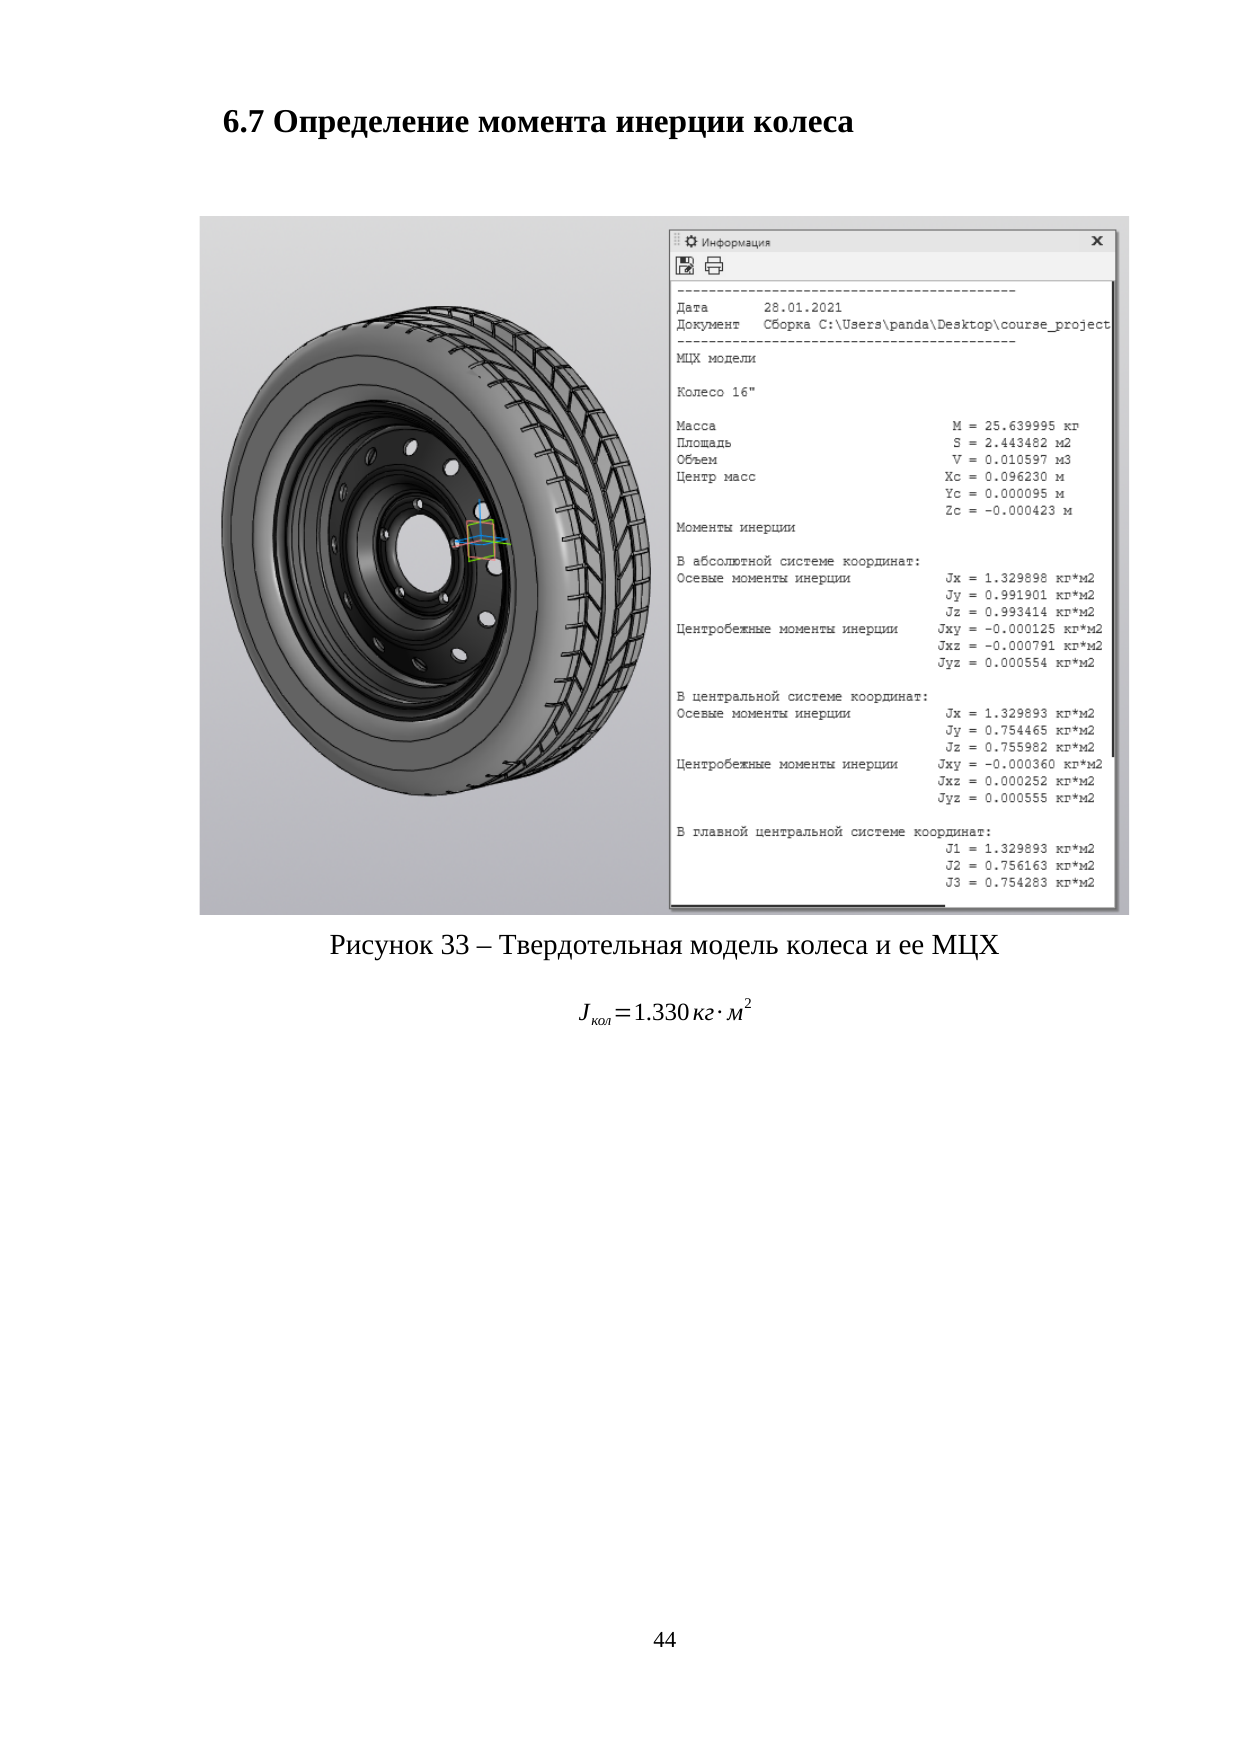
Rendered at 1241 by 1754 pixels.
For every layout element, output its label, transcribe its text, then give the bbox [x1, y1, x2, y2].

picture [199, 216, 1130, 915]
text Рисунок 33 – Твердотельная модель колеса и ее МЦХ [148, 927, 1181, 961]
text 6.7 Определение момента инерции колеса [148, 101, 1181, 140]
